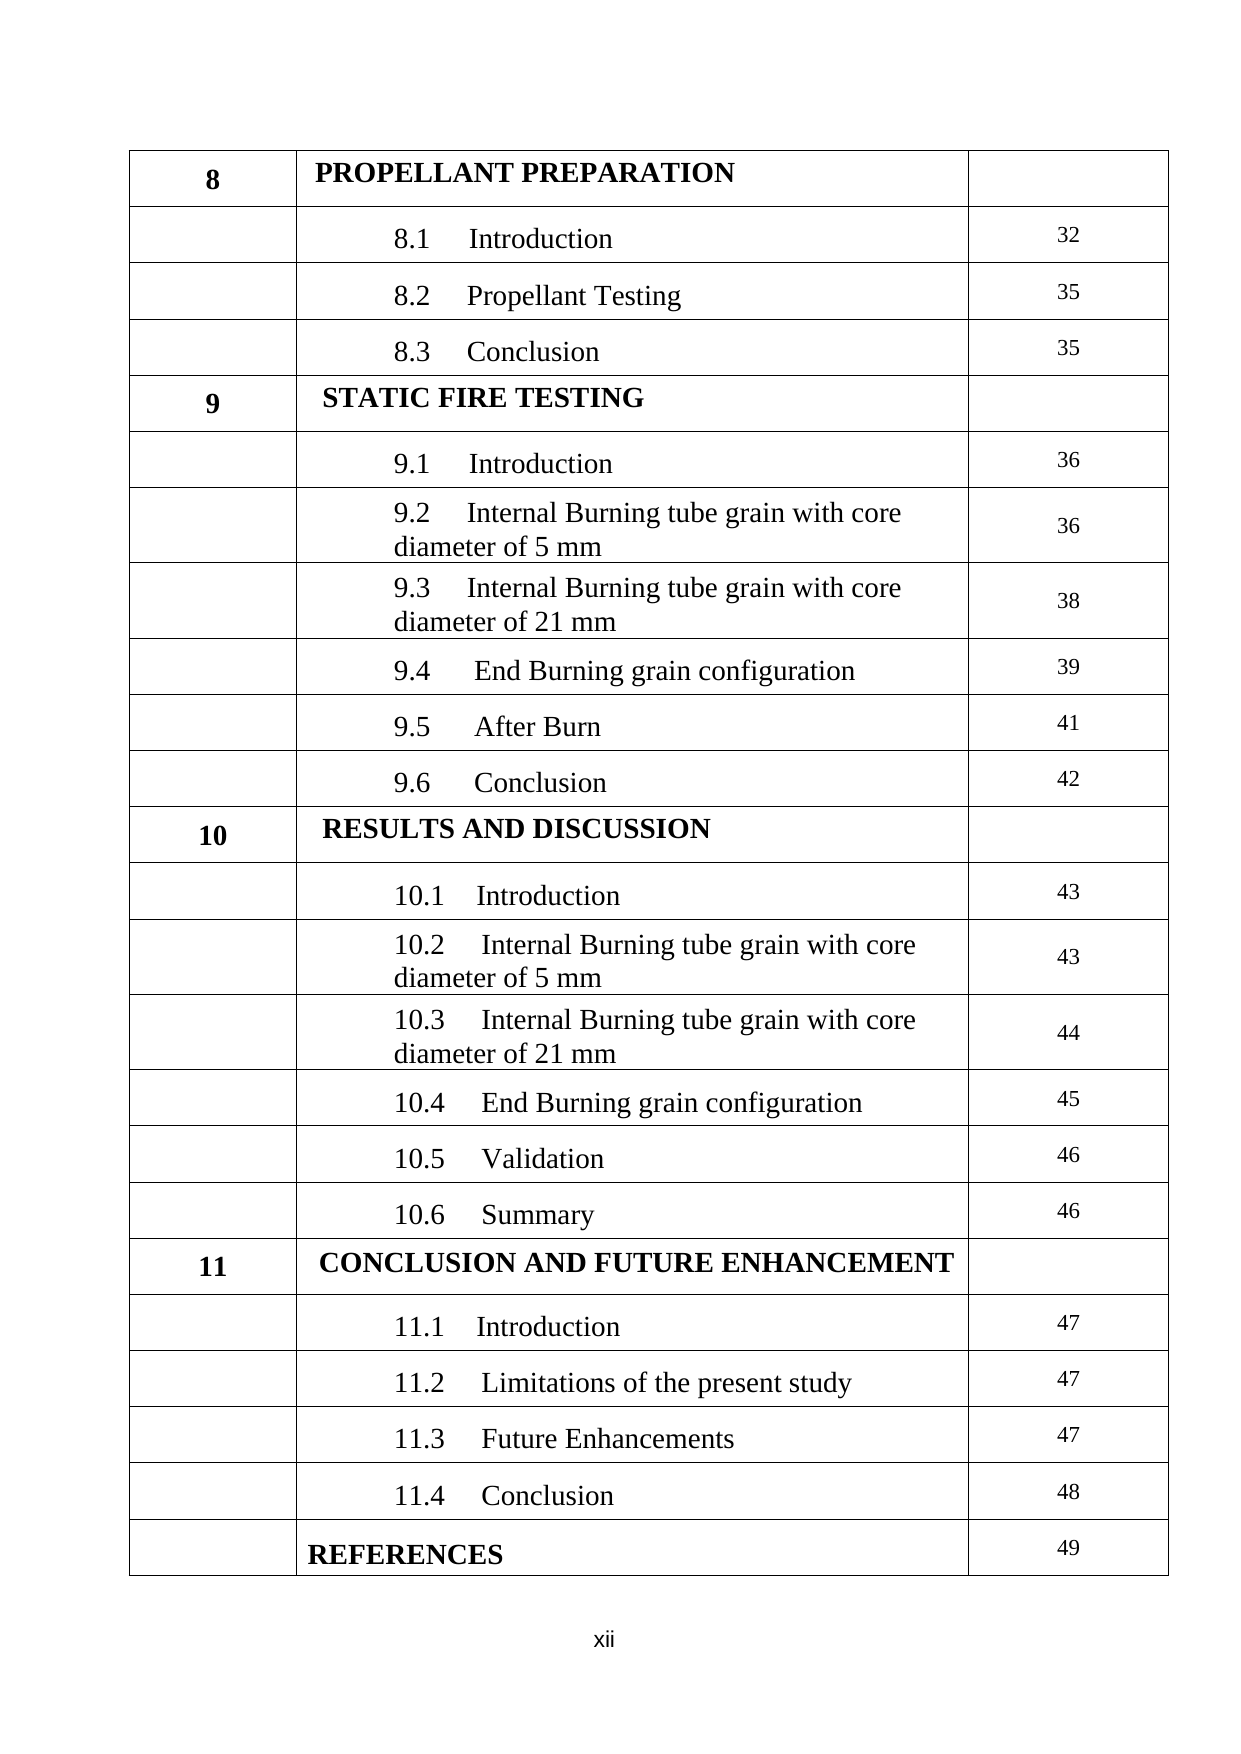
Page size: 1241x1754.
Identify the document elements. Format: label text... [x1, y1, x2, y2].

table_cell 46 [969, 1183, 1168, 1238]
table_cell [130, 1126, 296, 1182]
table_cell [130, 1407, 296, 1462]
table_cell 35 [969, 320, 1168, 374]
table_cell [969, 376, 1168, 431]
table_cell 39 [969, 639, 1168, 694]
table_cell 10.5 Validation [297, 1126, 968, 1182]
table_cell [130, 563, 296, 638]
table_cell [969, 807, 1168, 862]
table_cell 10.3 Internal Burning tube grain with core diameter of 21 mm [297, 995, 968, 1069]
table_cell [130, 207, 296, 262]
table_cell 10.2 Internal Burning tube grain with core diameter of 5 mm [297, 920, 968, 994]
table_cell [130, 639, 296, 694]
table_cell 47 [969, 1407, 1168, 1462]
table_cell [130, 920, 296, 994]
table_cell 8.3 Conclusion [297, 320, 968, 374]
table_cell 44 [969, 995, 1168, 1069]
table_cell 10.6 Summary [297, 1183, 968, 1238]
table_cell 48 [969, 1463, 1168, 1518]
table_cell 11.3 Future Enhancements [297, 1407, 968, 1462]
table_cell [130, 432, 296, 487]
table_cell STATIC FIRE TESTING [297, 376, 968, 431]
table_cell [130, 263, 296, 318]
table_cell 8 [130, 151, 296, 206]
table_cell 10 [130, 807, 296, 862]
table_cell [130, 1070, 296, 1125]
table_cell [130, 995, 296, 1069]
table_cell 10.1 Introduction [297, 863, 968, 918]
table_cell [130, 1351, 296, 1406]
table_cell 8.1 Introduction [297, 207, 968, 262]
table_cell [969, 1239, 1168, 1294]
table_cell [969, 151, 1168, 206]
table_cell 9.6 Conclusion [297, 751, 968, 806]
table_cell 11.2 Limitations of the present study [297, 1351, 968, 1406]
table_cell [130, 695, 296, 750]
table_cell 9.4 End Burning grain configuration [297, 639, 968, 694]
table_cell [130, 320, 296, 374]
table_cell 45 [969, 1070, 1168, 1125]
table_cell 43 [969, 920, 1168, 994]
table_cell 42 [969, 751, 1168, 806]
table_cell 9 [130, 376, 296, 431]
table_cell 36 [969, 488, 1168, 562]
table_cell 41 [969, 695, 1168, 750]
table_cell 47 [969, 1295, 1168, 1350]
table_cell 38 [969, 563, 1168, 638]
table_cell [130, 1183, 296, 1238]
table_cell 10.4 End Burning grain configuration [297, 1070, 968, 1125]
table_cell 49 [969, 1520, 1168, 1574]
table_cell [130, 1463, 296, 1518]
table_cell [130, 488, 296, 562]
table_cell 11 [130, 1239, 296, 1294]
table_cell [130, 863, 296, 918]
table_cell 32 [969, 207, 1168, 262]
table_cell 9.1 Introduction [297, 432, 968, 487]
table_cell PROPELLANT PREPARATION [297, 151, 968, 206]
table_cell 36 [969, 432, 1168, 487]
table_cell 11.1 Introduction [297, 1295, 968, 1350]
table_cell 9.5 After Burn [297, 695, 968, 750]
table_cell RESULTS AND DISCUSSION [297, 807, 968, 862]
table_cell 9.2 Internal Burning tube grain with core diameter of 5 mm [297, 488, 968, 562]
table_cell 47 [969, 1351, 1168, 1406]
table_cell 8.2 Propellant Testing [297, 263, 968, 318]
table_cell [130, 1520, 296, 1574]
table_cell REFERENCES [297, 1520, 968, 1574]
table_cell 9.3 Internal Burning tube grain with core diameter of 21 mm [297, 563, 968, 638]
table_cell 43 [969, 863, 1168, 918]
table_cell 11.4 Conclusion [297, 1463, 968, 1518]
table_cell [130, 751, 296, 806]
table_cell 35 [969, 263, 1168, 318]
table_cell CONCLUSION AND FUTURE ENHANCEMENT [297, 1239, 968, 1294]
table_cell [130, 1295, 296, 1350]
table_cell 46 [969, 1126, 1168, 1182]
